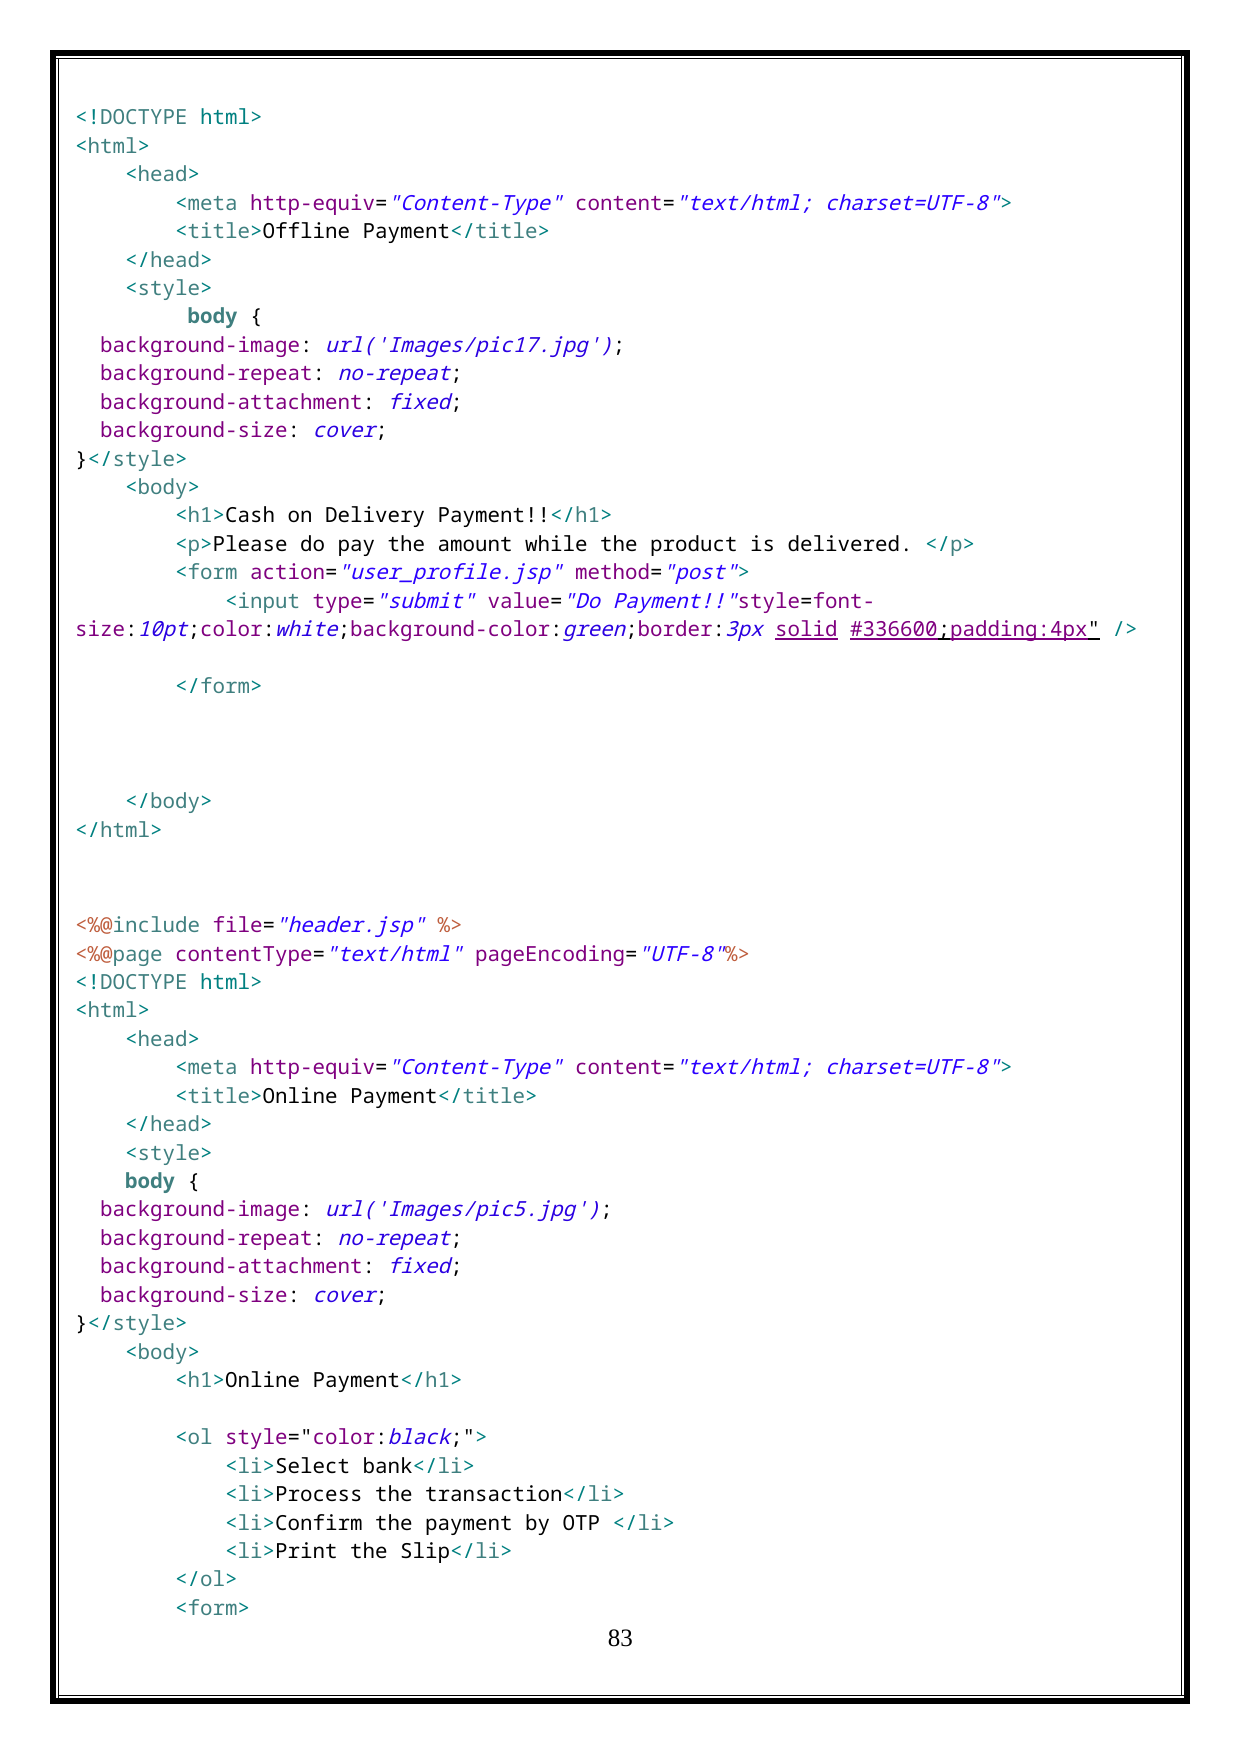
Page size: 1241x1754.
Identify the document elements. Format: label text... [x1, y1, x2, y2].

text <%@include file="header.jsp" %> [75, 910, 1165, 939]
text <form> [75, 1593, 1165, 1621]
text </head> [75, 245, 1165, 273]
text <li>Select bank</li> [75, 1451, 1165, 1479]
text <html> [75, 996, 1165, 1024]
text background-repeat: no-repeat; [75, 358, 1165, 387]
text <!DOCTYPE html> [75, 967, 1165, 996]
text <%@page contentType="text/html" pageEncoding="UTF-8"%> [75, 939, 1165, 967]
text <li>Confirm the payment by OTP </li> [75, 1508, 1165, 1536]
text <p>Please do pay the amount while the product is delivered. </p> [75, 529, 1165, 557]
text background-image: url('Images/pic17.jpg'); [75, 330, 1165, 358]
text </html> [75, 815, 1165, 843]
text background-size: cover; [75, 1280, 1165, 1308]
text <!DOCTYPE html> [75, 102, 1165, 131]
text <style> [75, 1138, 1165, 1166]
text <title>Online Payment</title> [75, 1081, 1165, 1109]
text <meta http-equiv="Content-Type" content="text/html; charset=UTF-8"> [75, 1052, 1165, 1081]
text background-size: cover; [75, 415, 1165, 444]
text <html> [75, 131, 1165, 159]
text <li>Print the Slip</li> [75, 1536, 1165, 1564]
text <style> [75, 273, 1165, 302]
text <body> [75, 1337, 1165, 1365]
text background-image: url('Images/pic5.jpg'); [75, 1194, 1165, 1223]
text background-attachment: fixed; [75, 1251, 1165, 1280]
text <input type="submit" value="Do Payment!!"style=font-size:10pt;color:white;background-color:green;border:3px solid #336600;padding:4px" /> [75, 586, 1165, 643]
text <ol style="color:black;"> [75, 1422, 1165, 1451]
text </head> [75, 1109, 1165, 1138]
text }</style> [75, 444, 1165, 472]
text <form action="user_profile.jsp" method="post"> [75, 557, 1165, 586]
text <head> [75, 1024, 1165, 1052]
text body { [75, 302, 1165, 330]
text </body> [75, 786, 1165, 815]
text <meta http-equiv="Content-Type" content="text/html; charset=UTF-8"> [75, 188, 1165, 216]
text <li>Process the transaction</li> [75, 1479, 1165, 1508]
text background-repeat: no-repeat; [75, 1223, 1165, 1251]
text <body> [75, 472, 1165, 501]
text body { [75, 1166, 1165, 1194]
text <head> [75, 159, 1165, 188]
text background-attachment: fixed; [75, 387, 1165, 415]
text </ol> [75, 1564, 1165, 1593]
text <title>Offline Payment</title> [75, 216, 1165, 245]
text <h1>Cash on Delivery Payment!!</h1> [75, 501, 1165, 529]
text <h1>Online Payment</h1> [75, 1365, 1165, 1394]
text </form> [75, 672, 1165, 700]
text }</style> [75, 1308, 1165, 1337]
